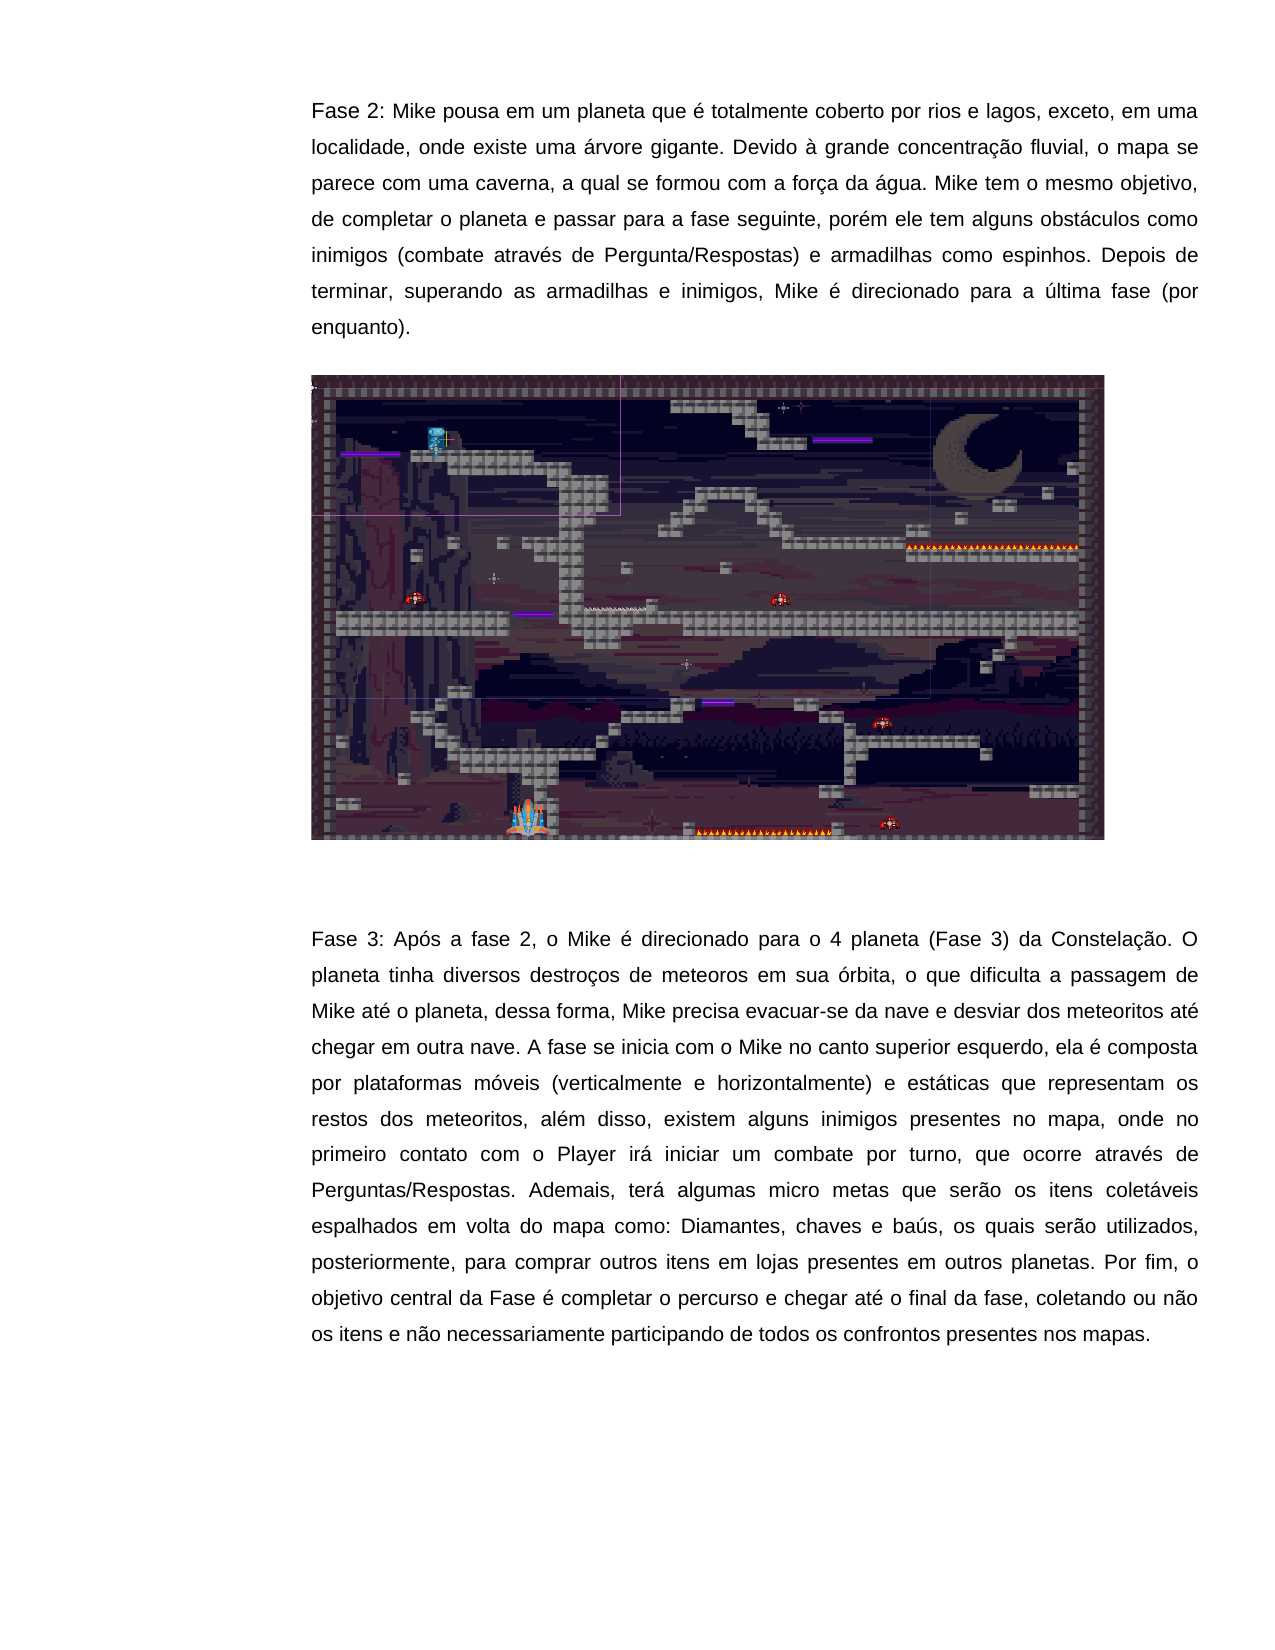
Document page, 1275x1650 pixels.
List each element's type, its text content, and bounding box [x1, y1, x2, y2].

text Fase 2: Mike pousa em um planeta que é totalmente coberto por rios e lagos, exceto, em uma localidade, onde existe uma árvore gigante. Devido à grande concentração fluvial, o mapa se parece com uma caverna, a qual se formou com a força da água. Mike tem o mesmo objetivo, de completar o planeta e passar para a fase seguinte, porém ele tem alguns obstáculos como inimigos (combate através de Pergunta/Respostas) e armadilhas como espinhos. Depois de terminar, superando as armadilhas e inimigos, Mike é direcionado para a última fase (por enquanto). [311, 98, 1200, 338]
picture [311, 375, 1105, 840]
text Fase 3: Após a fase 2, o Mike é direcionado para o 4 planeta (Fase 3) da Constelação. O planeta tinha diversos destroços de meteoros em sua órbita, o que dificulta a passagem de Mike até o planeta, dessa forma, Mike precisa evacuar-se da nave e desviar dos meteoritos até chegar em outra nave. A fase se inicia com o Mike no canto superior esquerdo, ela é composta por plataformas móveis (verticalmente e horizontalmente) e estáticas que representam os restos dos meteoritos, além disso, existem alguns inimigos presentes no mapa, onde no primeiro contato com o Player irá iniciar um combate por turno, que ocorre através de Perguntas/Respostas. Ademais, terá algumas micro metas que serão os itens coletáveis espalhados em volta do mapa como: Diamantes, chaves e baús, os quais serão utilizados, posteriormente, para comprar outros itens em lojas presentes em outros planetas. Por fim, o objetivo central da Fase é completar o percurso e chegar até o final da fase, coletando ou não os itens e não necessariamente participando de todos os confrontos presentes nos mapas. [311, 927, 1200, 1346]
